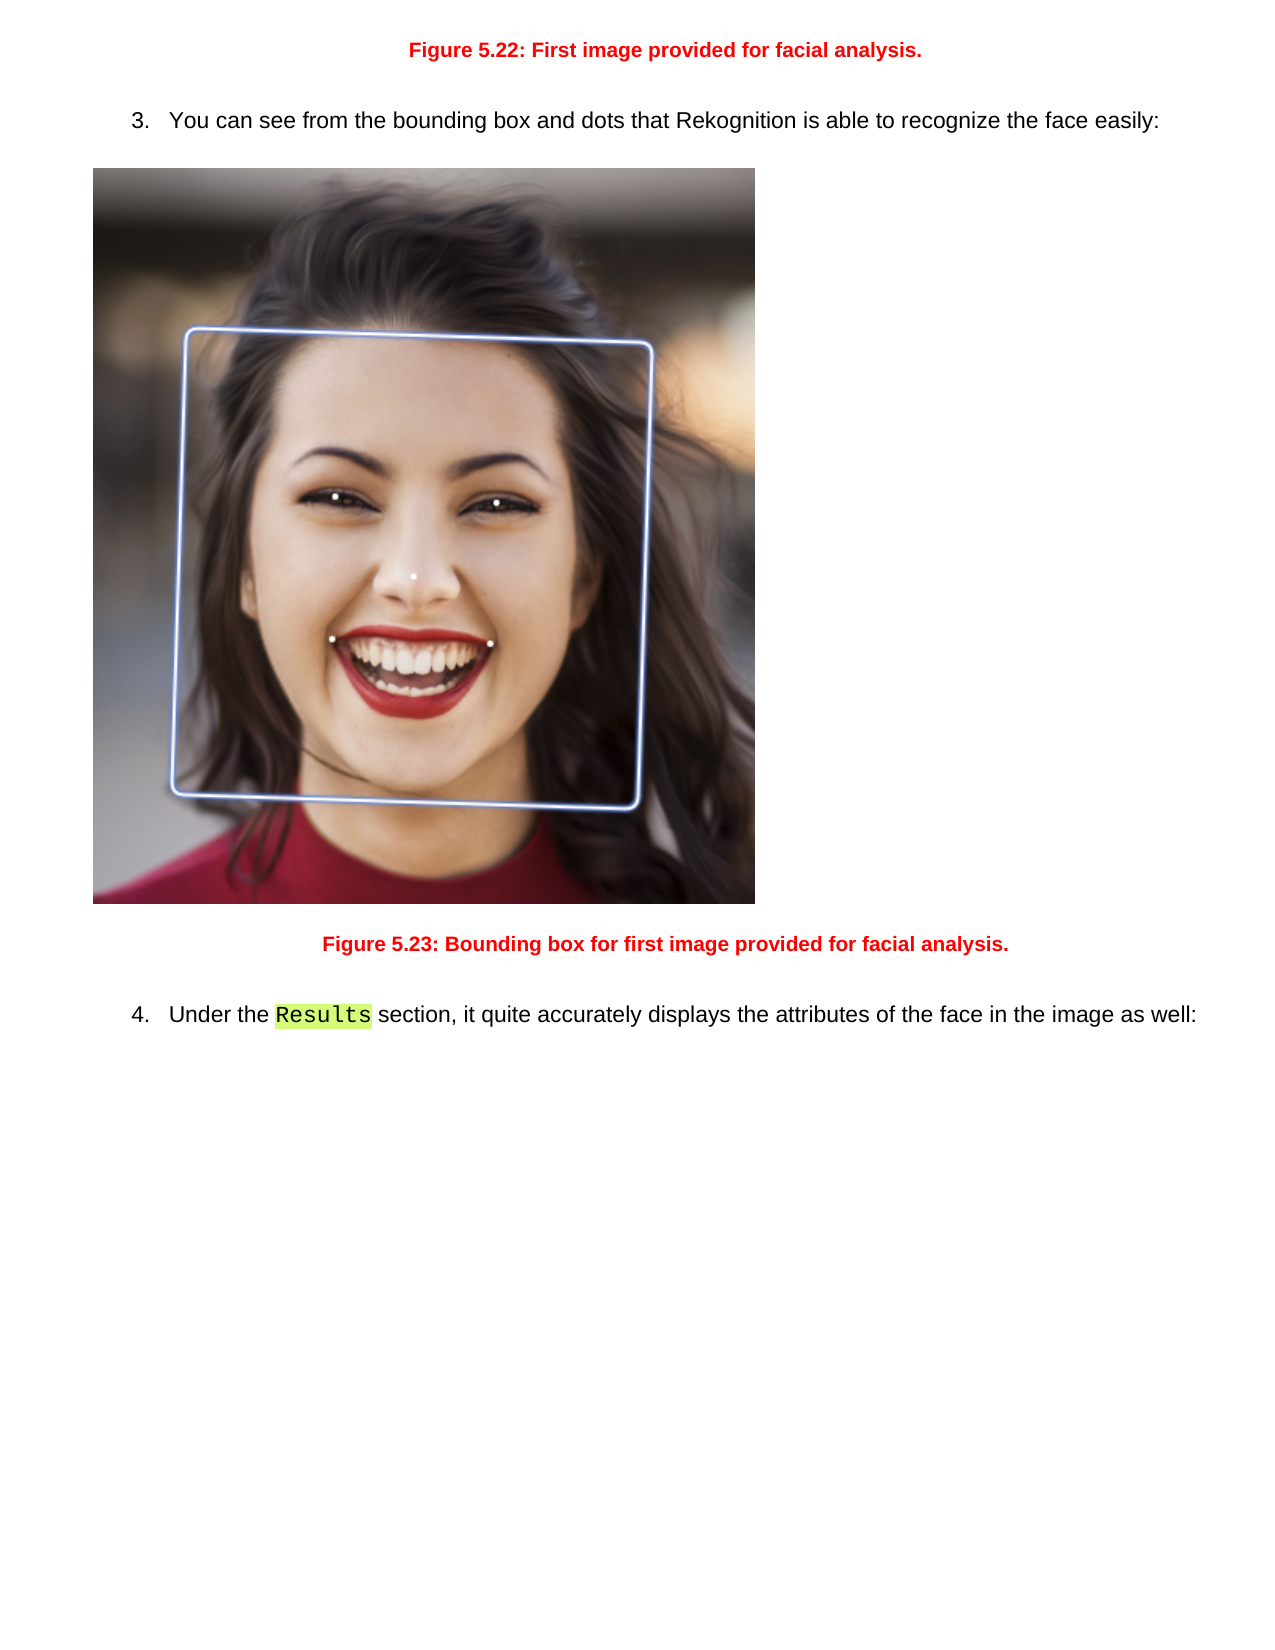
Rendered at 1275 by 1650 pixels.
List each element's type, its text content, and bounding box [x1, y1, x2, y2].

text Under the Results section, it quite accurately displays the attributes of the face in the image as well: [131, 1001, 1237, 1029]
text You can see from the bounding box and dots that Rekognition is able to recognize the face easily: [131, 107, 1237, 133]
picture [93, 168, 755, 904]
text Figure 5.22: First image provided for facial analysis. [94, 37, 1237, 61]
text Figure 5.23: Bounding box for first image provided for facial analysis. [94, 932, 1237, 956]
